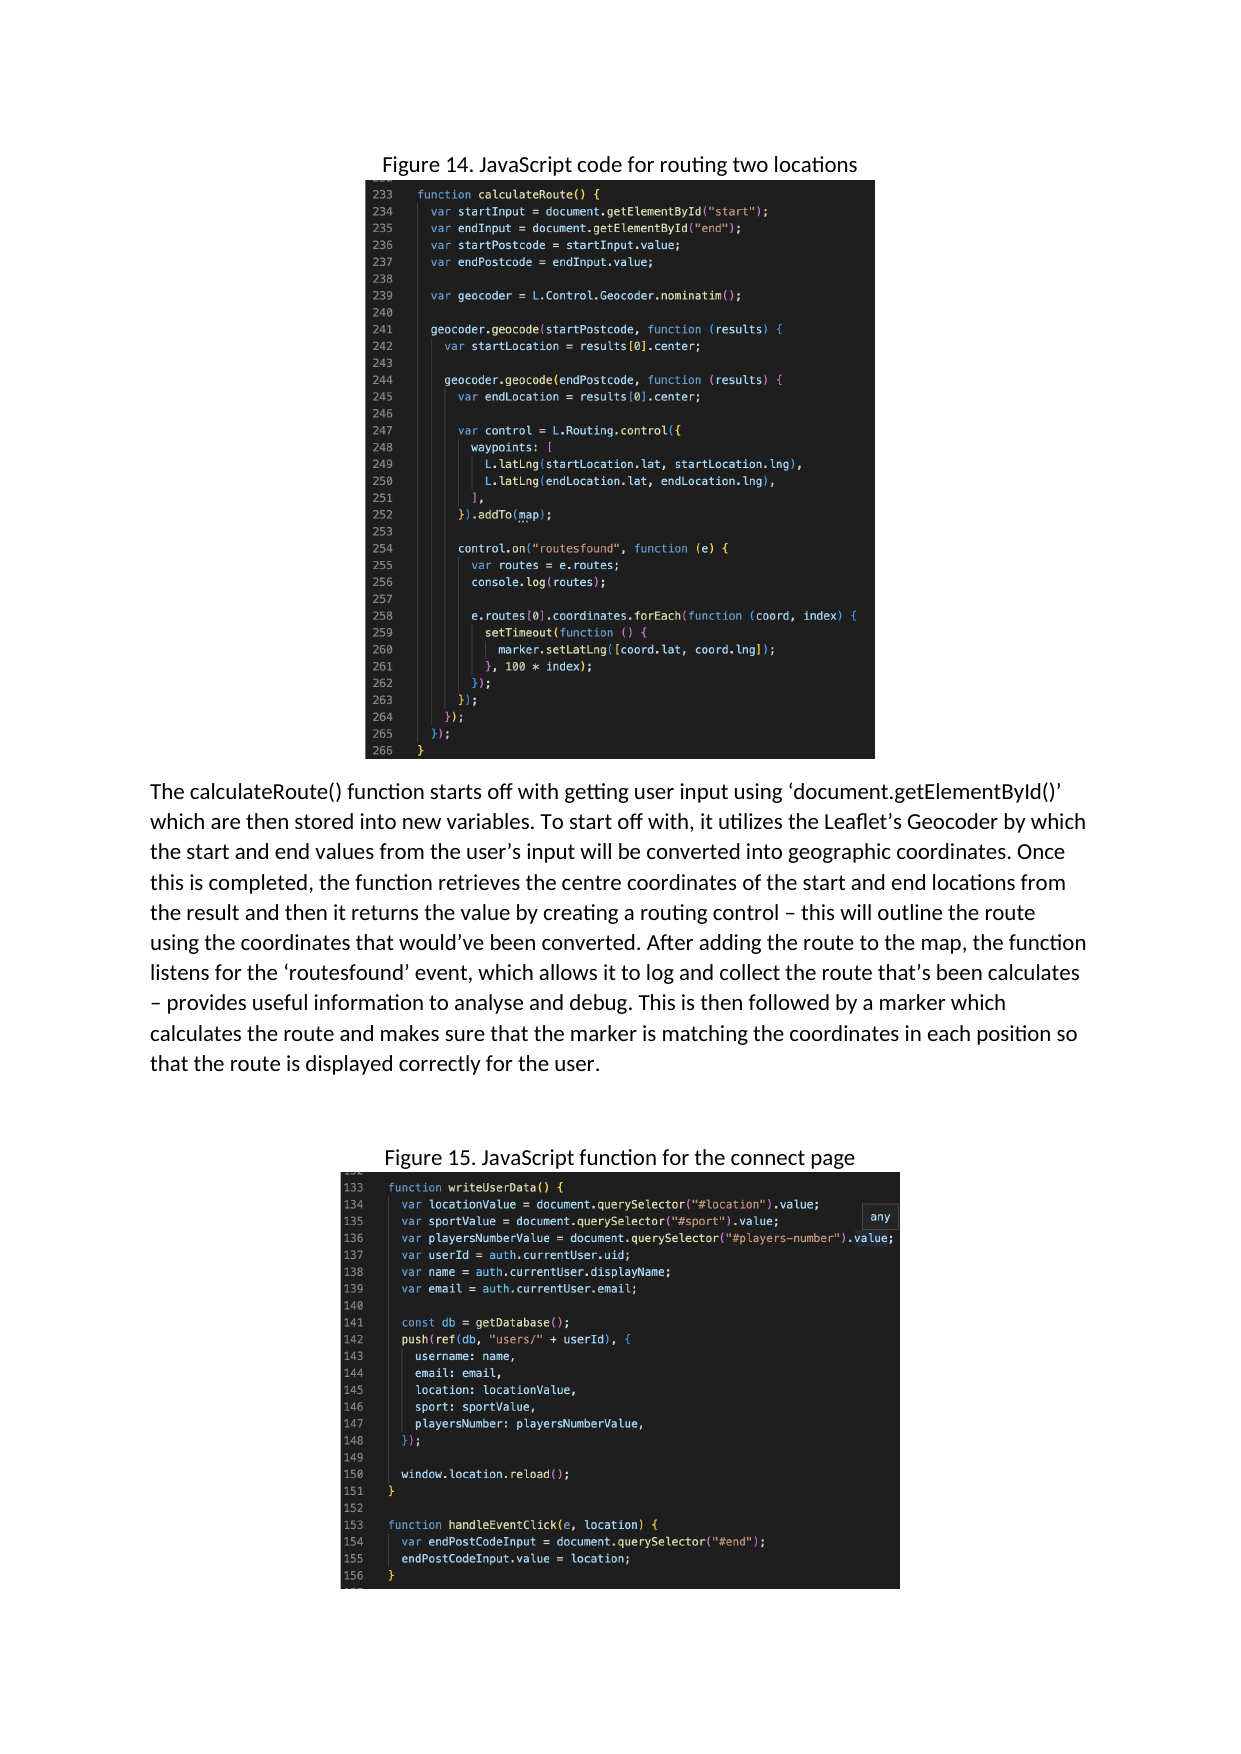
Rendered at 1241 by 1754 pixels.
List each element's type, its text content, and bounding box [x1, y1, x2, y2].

picture [340, 1172, 900, 1589]
picture [365, 180, 875, 759]
text The calculateRoute() function starts off with getting user input using ‘document.getElementById()’ which are then stored into new variables. To start off with, it utilizes the Leaflet’s Geocoder by which the start and end values from the user’s input will be converted into geographic coordinates. Once this is completed, the function retrieves the centre coordinates of the start and end locations from the result and then it returns the value by creating a routing control – this will outline the route using the coordinates that would’ve been converted. After adding the route to the map, the function listens for the ‘routesfound’ event, which allows it to log and collect the route that’s been calculates – provides useful information to analyse and debug. This is then followed by a marker which calculates the route and makes sure that the marker is matching the coordinates in each position so that the route is displayed correctly for the user. [150, 777, 1090, 1077]
